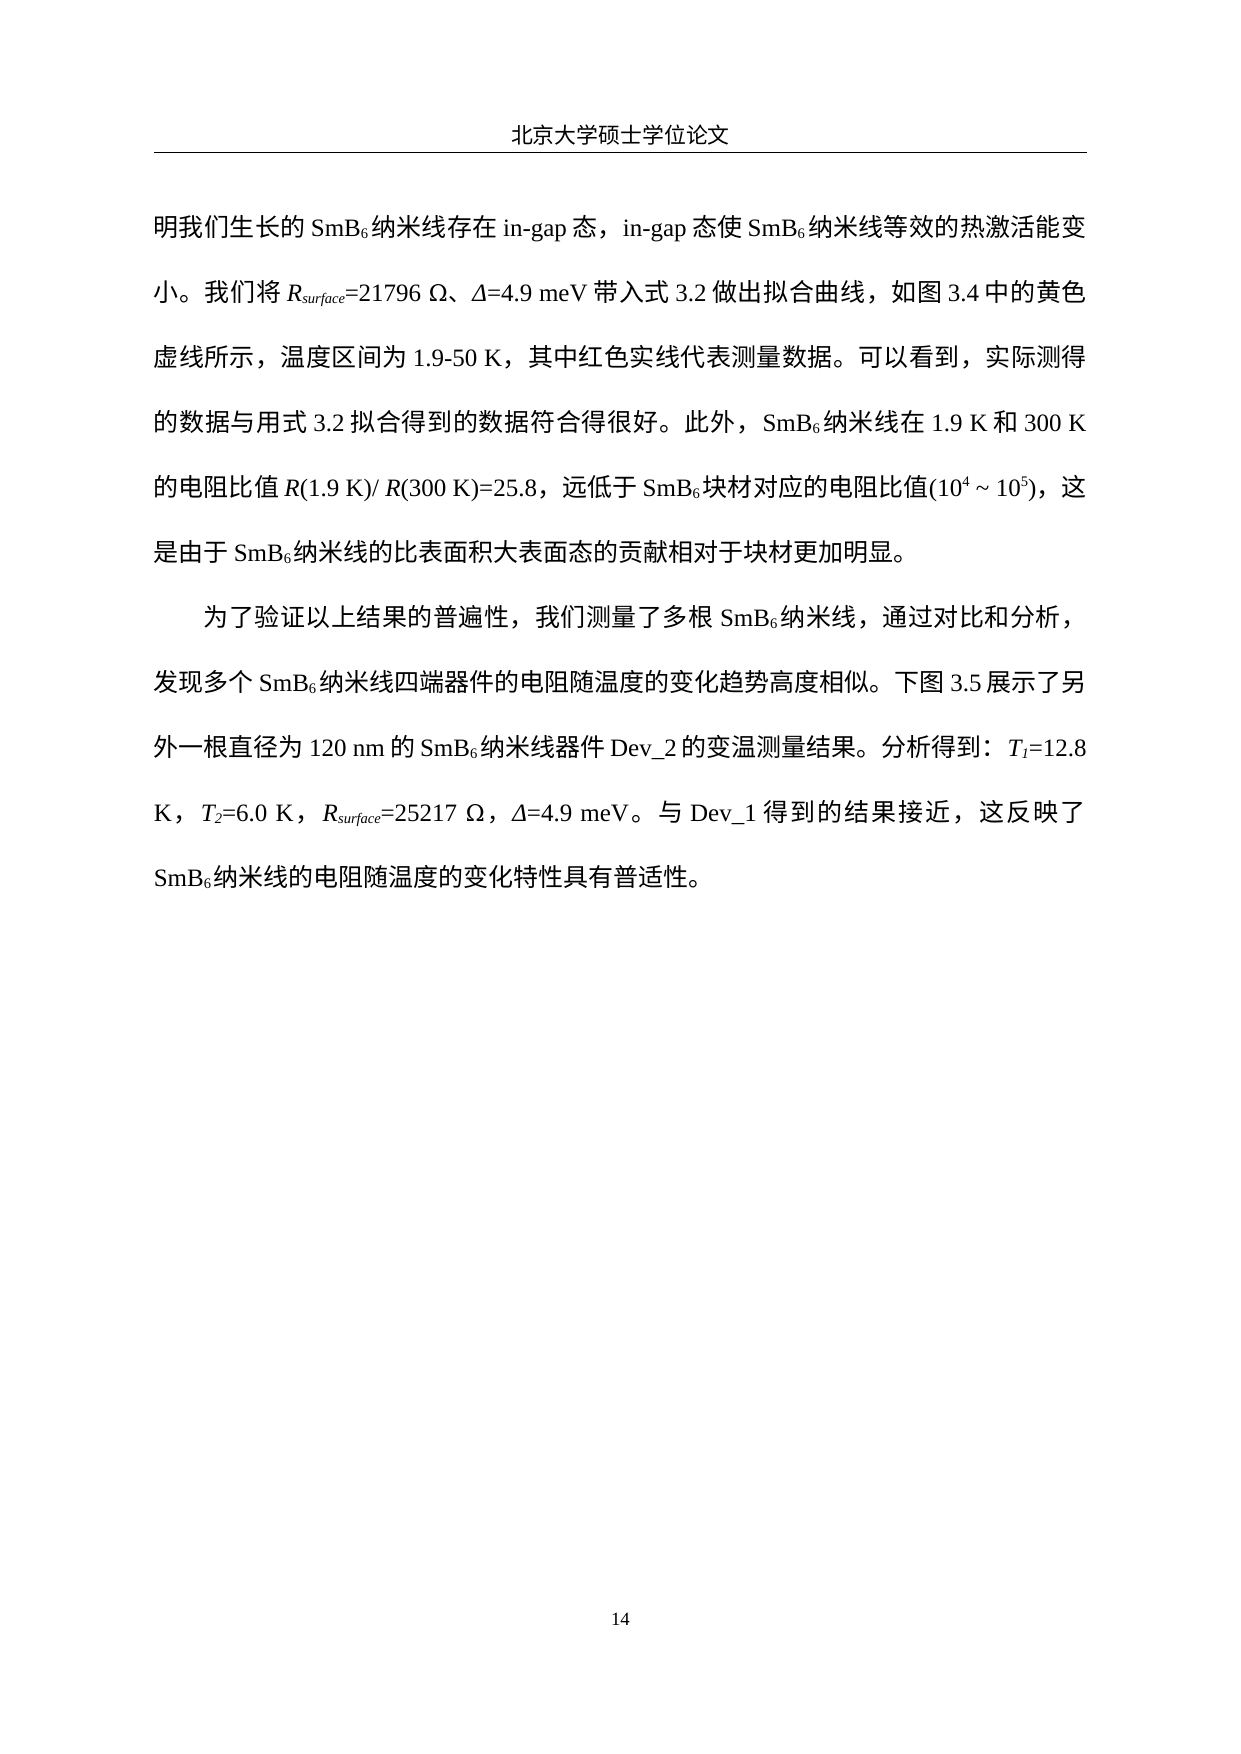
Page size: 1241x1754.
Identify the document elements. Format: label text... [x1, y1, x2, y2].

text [153, 193, 1087, 583]
text 为了验证以上结果的普遍性，我们测量了多根SmB6纳米线，通过对比和分析，发现多个SmB6纳米线四端器件的电阻随温度的变化趋势高度相似。下图3.5展示了另外一根直径为120 nm的SmB6纳米线器件Dev_2的变温测量结果。分析得到：T1=12.8 K，T2=6.0 K，Rsurface=25217 Ω，Δ=4.9 meV。与Dev_1得到的结果接近，这反映了SmB6纳米线的电阻随温度的变化特性具有普适性。 [153, 583, 1087, 908]
